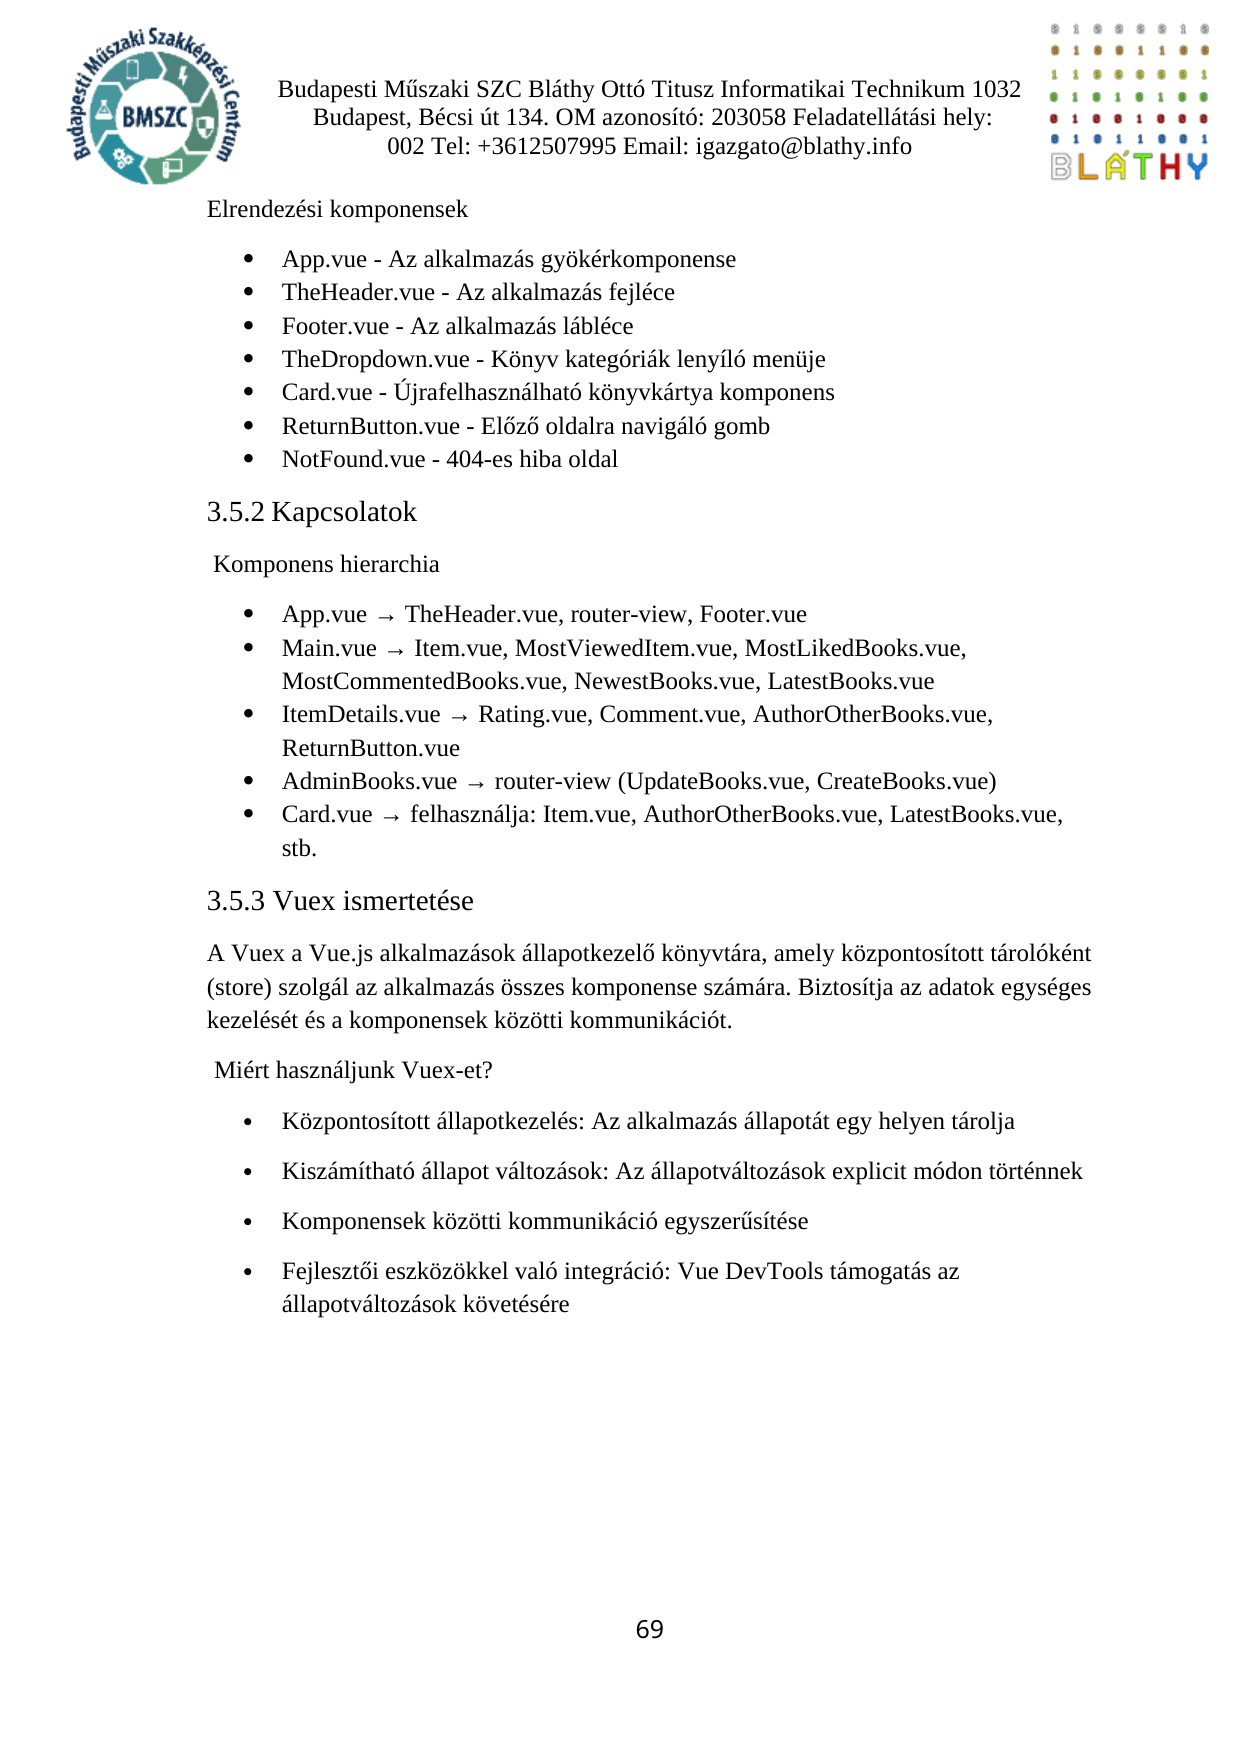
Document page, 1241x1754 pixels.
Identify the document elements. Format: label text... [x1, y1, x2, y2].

list Card.vue - Újrafelhasználható könyvkártya komponens [244, 377, 1093, 406]
list App.vue - Az alkalmazás gyökérkomponense [244, 244, 1093, 273]
list Központosított állapotkezelés: Az alkalmazás állapotát egy helyen tárolja [244, 1106, 1093, 1134]
list ReturnButton.vue - Előző oldalra navigáló gomb [244, 411, 1093, 439]
picture [1045, 20, 1219, 187]
list AdminBooks.vue → router-view (UpdateBooks.vue, CreateBooks.vue) [244, 766, 1093, 795]
list Komponensek közötti kommunikáció egyszerűsítése [244, 1206, 1093, 1234]
list Footer.vue - Az alkalmazás lábléce [244, 311, 1093, 339]
text Miért használjunk Vuex-et? [207, 1055, 1093, 1084]
text Komponens hierarchia [207, 549, 1093, 578]
list TheHeader.vue - Az alkalmazás fejléce [244, 277, 1093, 306]
text A Vuex a Vue.js alkalmazások állapotkezelő könyvtára, amely központosított tárolóként (store) szolgál az alkalmazás összes komponense számára. Biztosítja az adatok egységes kezelését és a komponensek közötti kommunikációt. [207, 938, 1093, 1034]
text Elrendezési komponensek [207, 194, 1093, 223]
list TheDropdown.vue - Könyv kategóriák lenyíló menüje [244, 344, 1093, 373]
list App.vue → TheHeader.vue, router-view, Footer.vue [244, 599, 1093, 628]
list ItemDetails.vue → Rating.vue, Comment.vue, AuthorOtherBooks.vue, ReturnButton.vue [244, 699, 1093, 762]
list Kiszámítható állapot változások: Az állapotváltozások explicit módon történnek [244, 1156, 1093, 1184]
list Main.vue → Item.vue, MostViewedItem.vue, MostLikedBooks.vue, MostCommentedBooks.vue, NewestBooks.vue, LatestBooks.vue [244, 633, 1093, 695]
list Fejlesztői eszközökkel való integráció: Vue DevTools támogatás az állapotváltozások követésére [244, 1256, 1093, 1318]
text 3.5.3 Vuex ismertetése [207, 883, 1093, 916]
text 3.5.2 Kapcsolatok [207, 494, 1093, 528]
list Card.vue → felhasználja: Item.vue, AuthorOtherBooks.vue, LatestBooks.vue, stb. [244, 799, 1093, 862]
picture [36, 7, 279, 210]
list NotFound.vue - 404-es hiba oldal [244, 444, 1093, 473]
